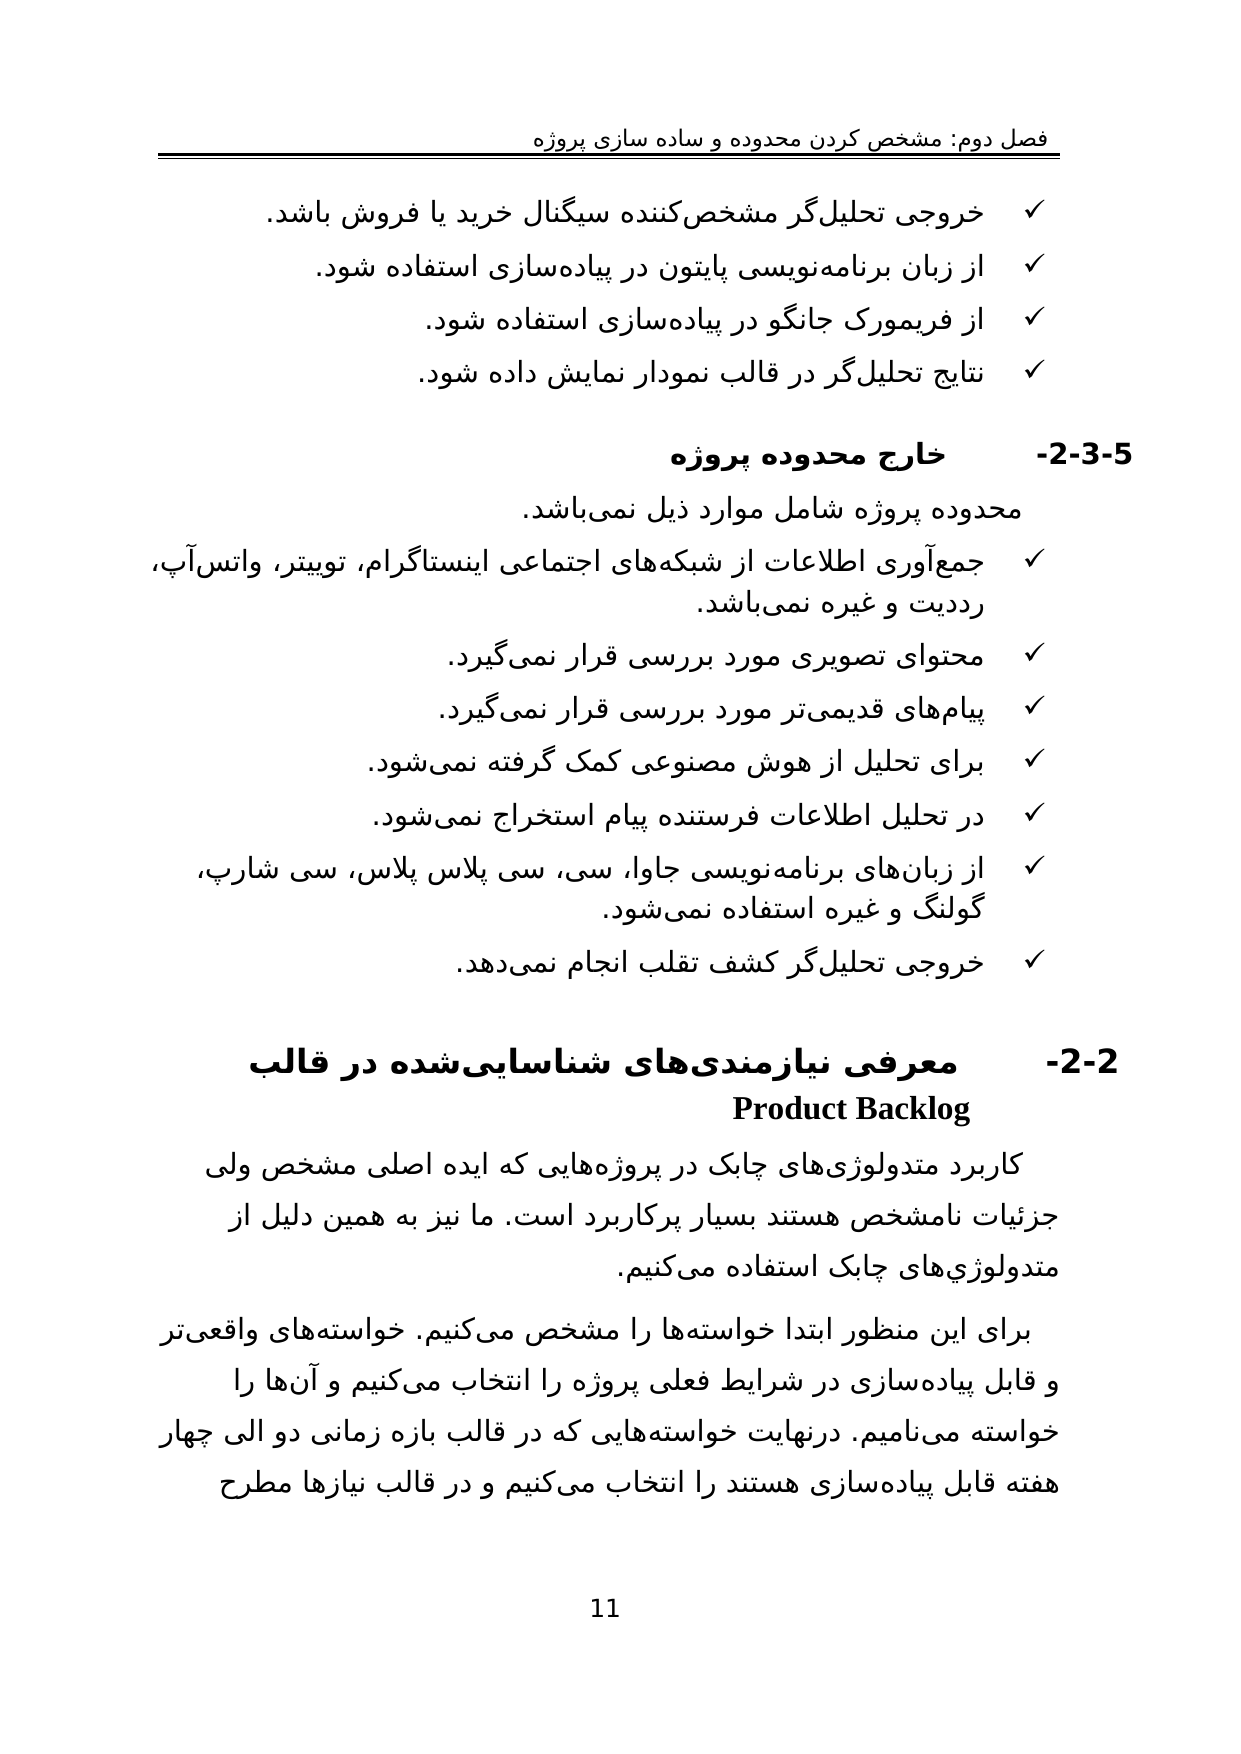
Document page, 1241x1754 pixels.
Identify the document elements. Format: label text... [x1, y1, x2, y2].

list خروجی تحلیل‌گر کشف تقلب انجام نمی‌دهد. [150, 945, 1023, 979]
text کاربرد متدولوژی‌های چابک در پروژه‌هایی که ایده اصلی مشخص ولی جزئیات نامشخص هستند بسیار پرکاربرد است. ما نیز به همین دلیل از متدولوژي‌های چابک استفاده می‌کنیم. [150, 1147, 1060, 1283]
list نتایج تحلیل‌گر در قالب نمودار نمایش داده شود. [150, 355, 1023, 389]
list از فریمورک جانگو در پیاده‌سازی استفاده شود. [150, 302, 1023, 336]
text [150, 1312, 1060, 1499]
list از زبان‌های برنامه‌نویسی جاوا، سی، سی پلاس پلاس، سی شارپ، گولنگ و غیره استفاده نمی‌شود. [150, 851, 1023, 926]
list در تحلیل اطلاعات فرستنده پیام استخراج نمی‌شود. [150, 798, 1023, 832]
list محتوای تصویری مورد بررسی قرار نمی‌گیرد. [150, 638, 1023, 672]
subtitle خارج محدوده پروژه [150, 438, 1036, 472]
list جمع‌آوری اطلاعات از شبکه‌های اجتماعی اینستاگرام، توییتر، واتس‌آپ، رددیت و غیره نمی‌باشد. [150, 544, 1023, 619]
list از زبان برنامه‌نویسی پایتون در پیاده‌سازی استفاده شود. [150, 249, 1023, 283]
list برای تحلیل از هوش مصنوعی کمک گرفته نمی‌شود. [150, 744, 1023, 778]
list پیام‌های قدیمی‌تر مورد بررسی قرار نمی‌گیرد. [150, 691, 1023, 725]
text محدوده پروژه شامل موارد ذیل نمی‌باشد. [150, 491, 1060, 525]
subtitle معرفی نیازمندی‌های شناسایی‌شده در قالب Product Backlog [150, 1042, 1045, 1127]
list خروجی تحلیل‌گر مشخص‌کننده سیگنال خرید یا فروش باشد. [150, 196, 1023, 229]
